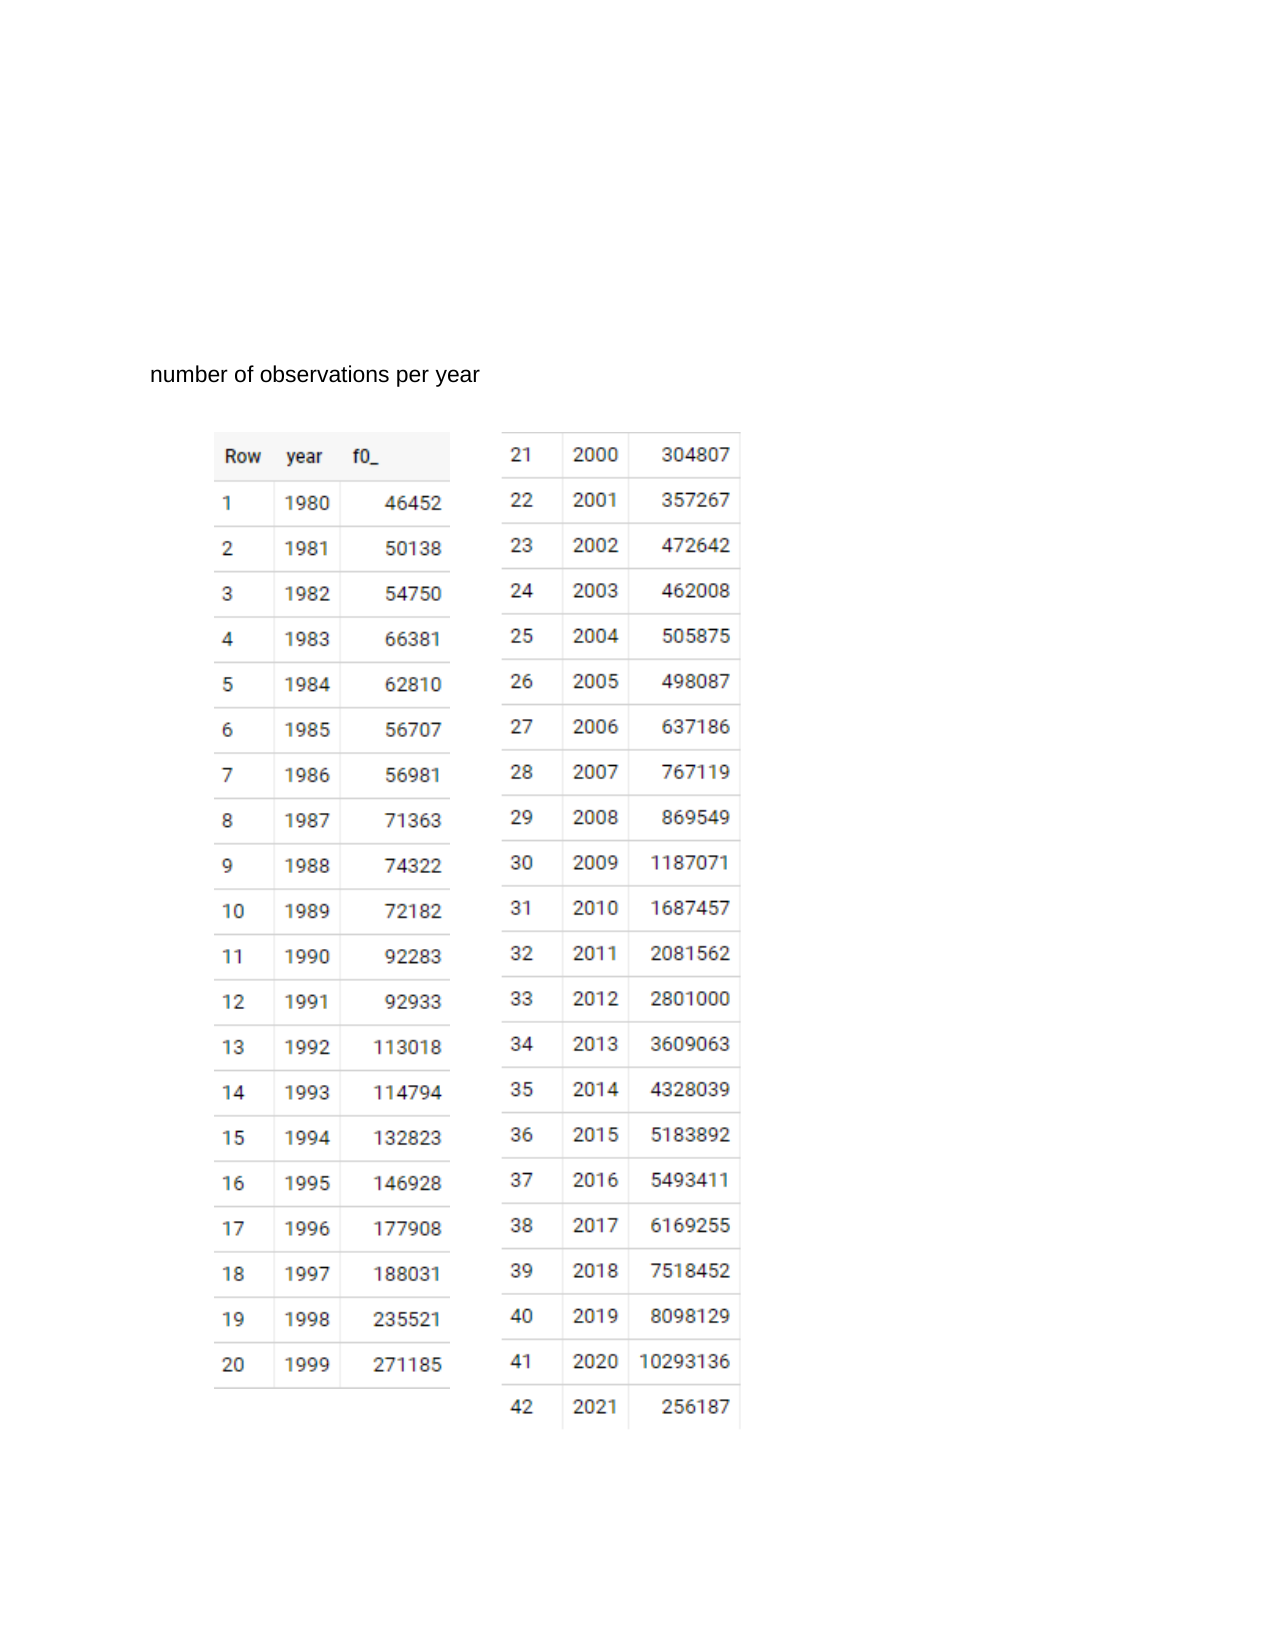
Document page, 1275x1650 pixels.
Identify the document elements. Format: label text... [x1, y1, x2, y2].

picture [501, 432, 741, 1431]
picture [214, 432, 450, 1389]
text number of observations per year [150, 361, 1125, 388]
